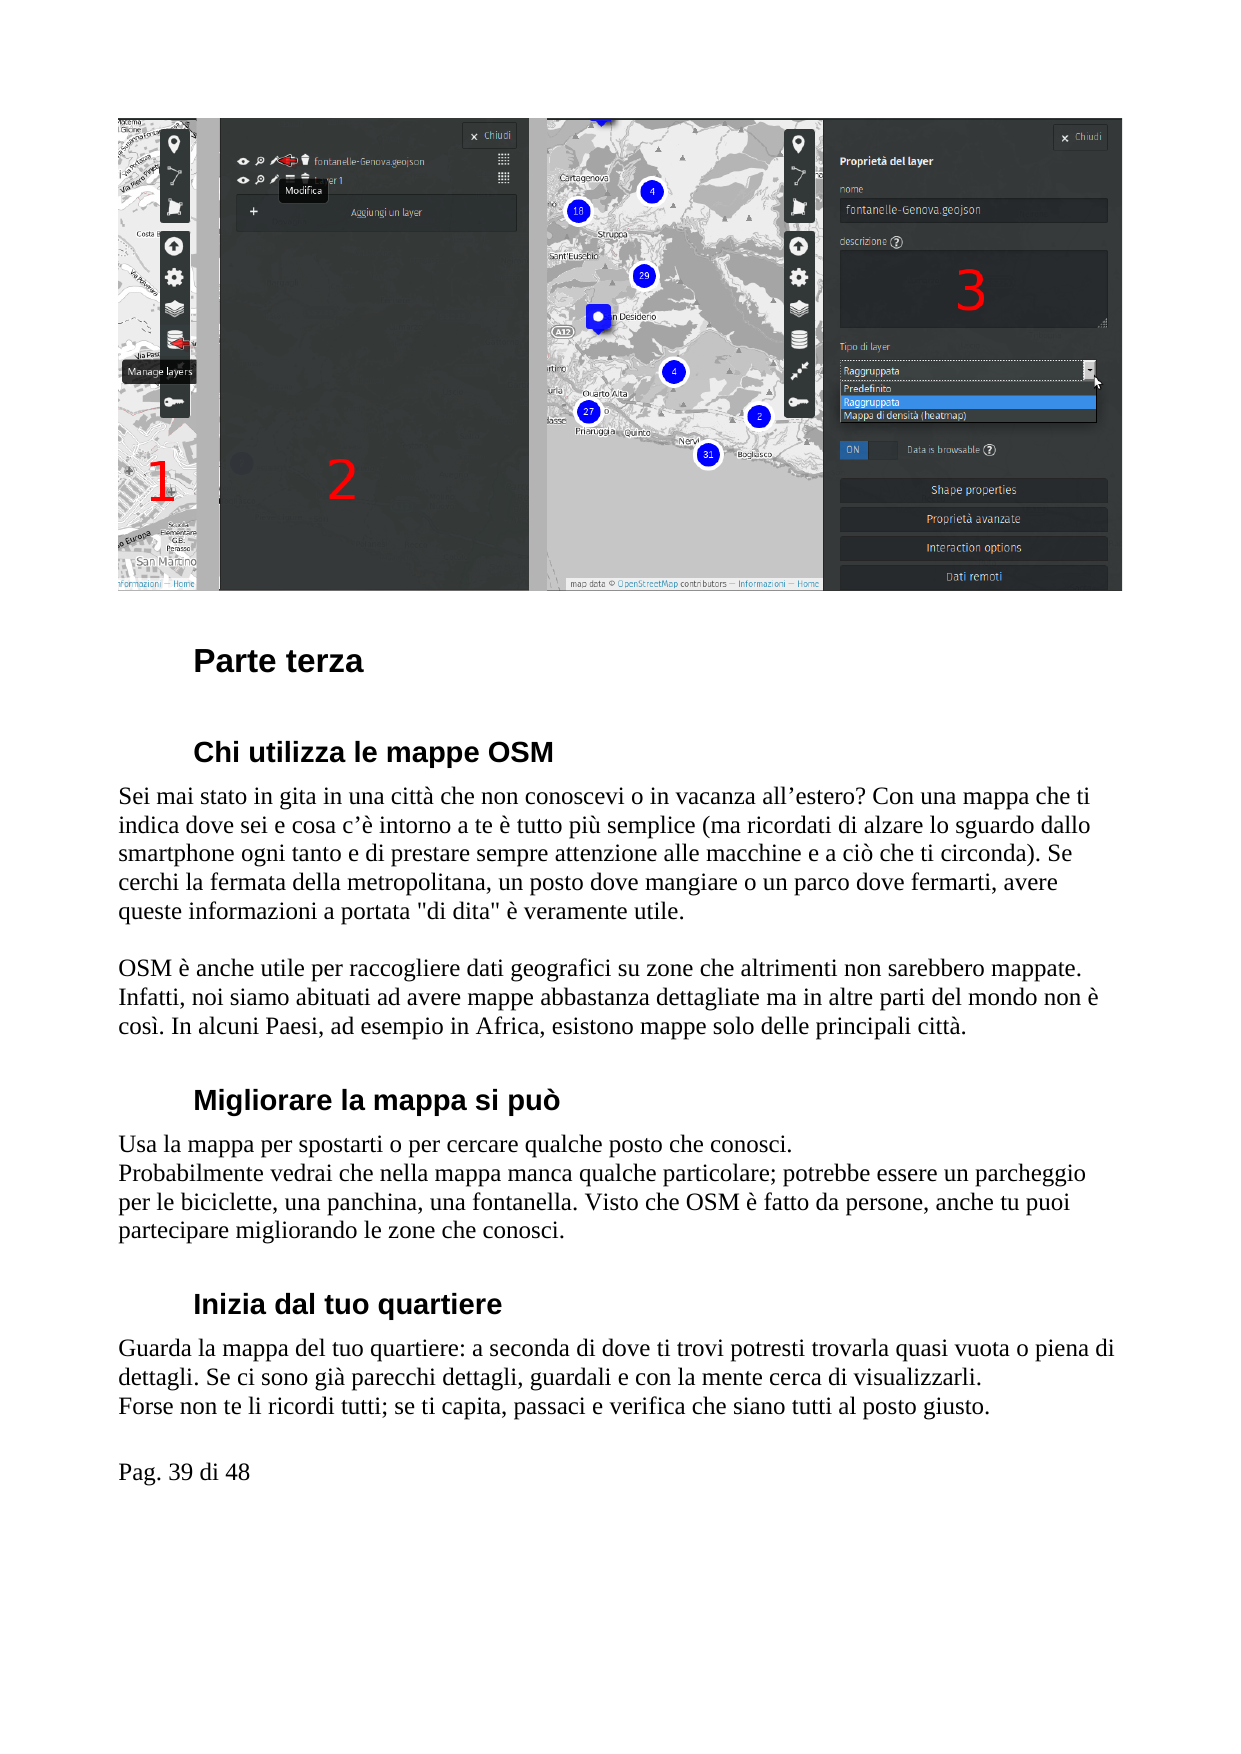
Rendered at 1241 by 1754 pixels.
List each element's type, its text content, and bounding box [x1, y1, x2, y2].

subtitle Inizia dal tuo quartiere [118, 1287, 1122, 1321]
text Sei mai stato in gita in una città che non conoscevi o in vacanza all’estero? Con una mappa che ti indica dove sei e cosa c’è intorno a te è tutto più semplice (ma ricordati di alzare lo sguardo dallo smartphone ogni tanto e di prestare sempre attenzione alle macchine e a ciò che ti circonda). Se cerchi la fermata della metropolitana, un posto dove mangiare o un parco dove fermarti, avere queste informazioni a portata "di dita" è veramente utile. [118, 781, 1122, 925]
text Forse non te li ricordi tutti; se ti capita, passaci e verifica che siano tutti al posto giusto. [118, 1391, 1122, 1420]
subtitle Chi utilizza le mappe OSM [118, 735, 1122, 768]
picture [118, 118, 1123, 591]
text OSM è anche utile per raccogliere dati geografici su zone che altrimenti non sarebbero mappate. Infatti, noi siamo abituati ad avere mappe abbastanza dettagliate ma in altre parti del mondo non è così. In alcuni Paesi, ad esempio in Africa, esistono mappe solo delle principali città. [118, 953, 1122, 1040]
subtitle Migliorare la mappa si può [118, 1083, 1122, 1117]
subtitle Parte terza [118, 641, 1122, 679]
text Guarda la mappa del tuo quartiere: a seconda di dove ti trovi potresti trovarla quasi vuota o piena di dettagli. Se ci sono già parecchi dettagli, guardali e con la mente cerca di visualizzarli. [118, 1333, 1122, 1391]
text Probabilmente vedrai che nella mappa manca qualche particolare; potrebbe essere un parcheggio per le biciclette, una panchina, una fontanella. Visto che OSM è fatto da persone, anche tu puoi partecipare migliorando le zone che conosci. [118, 1158, 1122, 1244]
text Usa la mappa per spostarti o per cercare qualche posto che conosci. [118, 1129, 1122, 1158]
